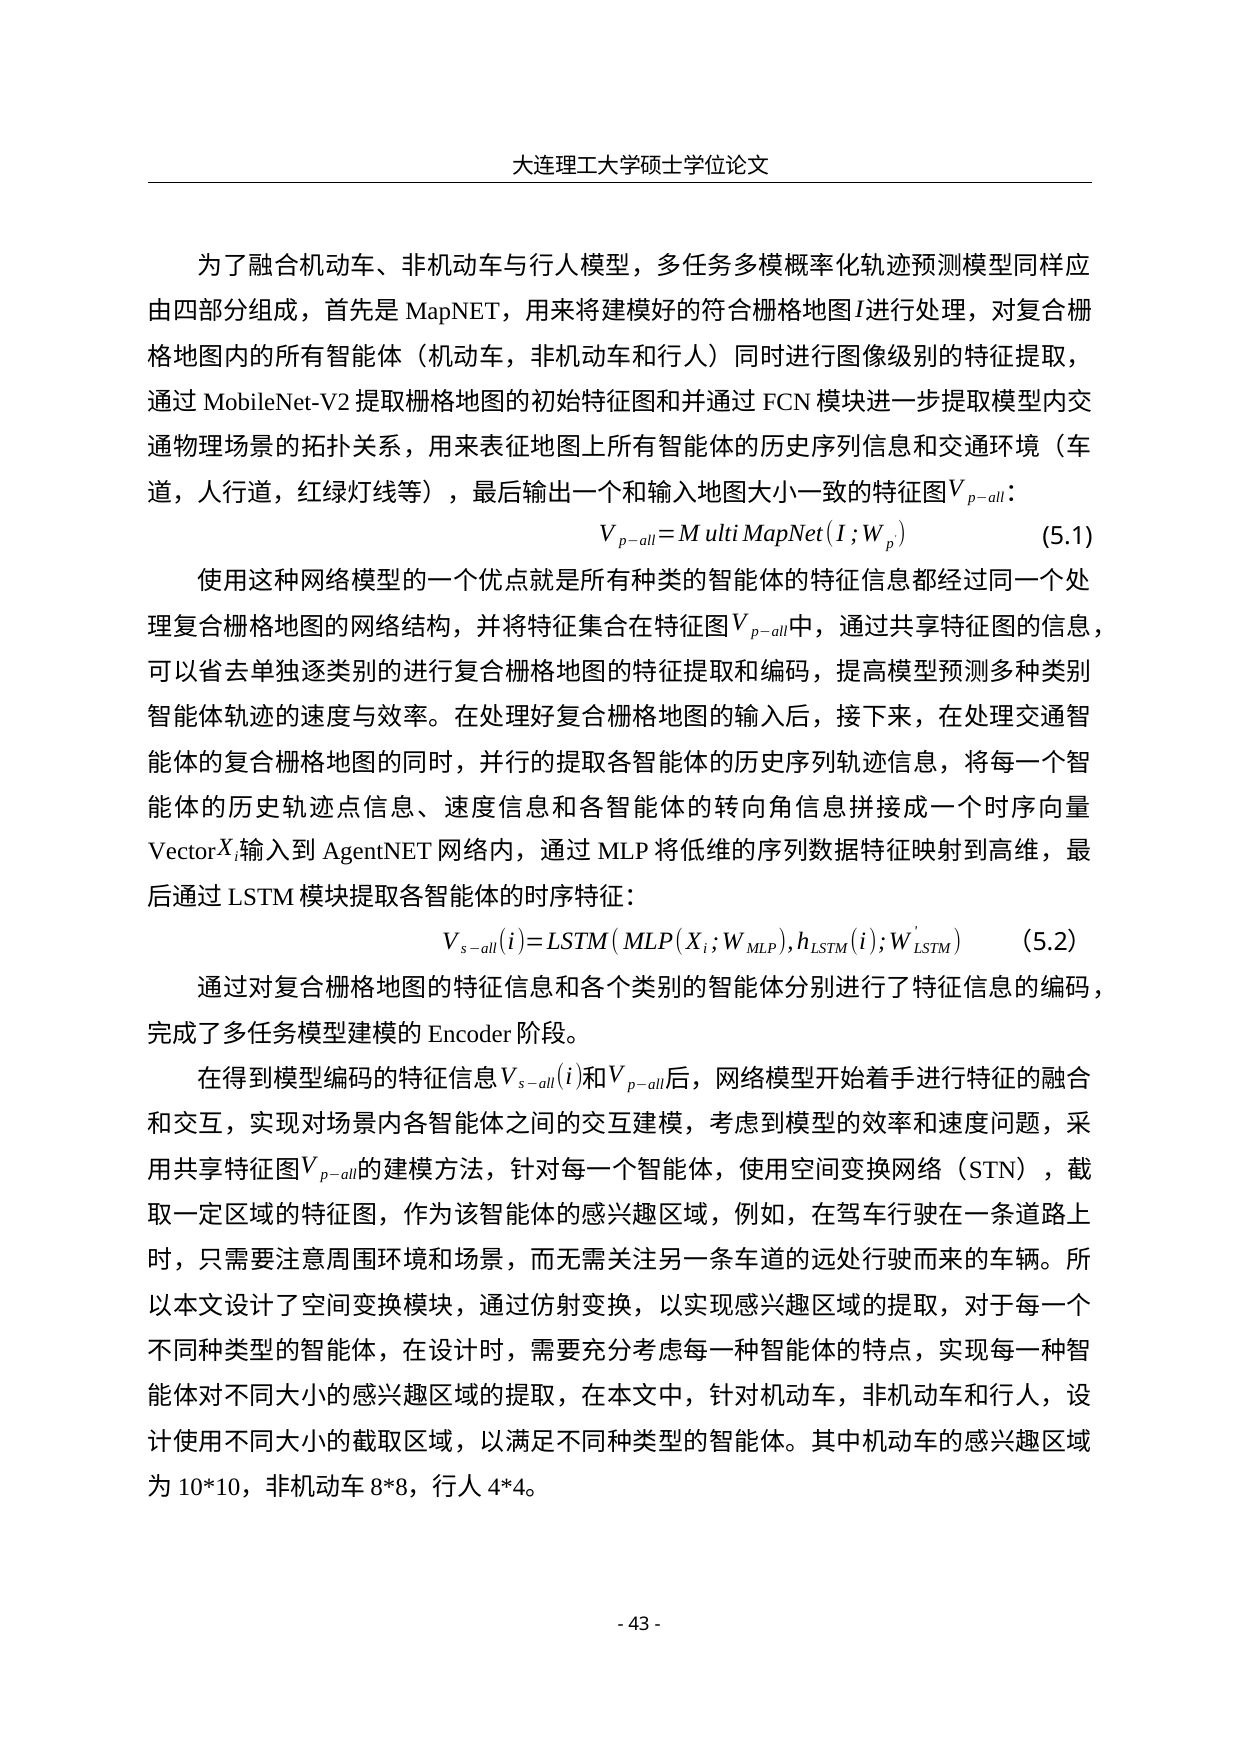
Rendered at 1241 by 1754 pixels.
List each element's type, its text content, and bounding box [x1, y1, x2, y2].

text 为了融合机动车、非机动车与行人模型，多任务多模概率化轨迹预测模型同样应由四部分组成，首先是MapNET，用来将建模好的符合栅格地图进行处理，对复合栅格地图内的所有智能体（机动车，非机动车和行人）同时进行图像级别的特征提取，通过MobileNet-V2提取栅格地图的初始特征图和并通过FCN模块进一步提取模型内交通物理场景的拓扑关系，用来表征地图上所有智能体的历史序列信息和交通环境（车道，人行道，红绿灯线等），最后输出一个和输入地图大小一致的特征图： [148, 246, 1092, 508]
text （5.2） [148, 921, 1092, 959]
text (5.1) [148, 517, 1092, 552]
text 通过对复合栅格地图的特征信息和各个类别的智能体分别进行了特征信息的编码，完成了多任务模型建模的Encoder阶段。 [148, 968, 1092, 1049]
text 在得到模型编码的特征信息和后，网络模型开始着手进行特征的融合和交互，实现对场景内各智能体之间的交互建模，考虑到模型的效率和速度问题，采用共享特征图的建模方法，针对每一个智能体，使用空间变换网络（STN），截取一定区域的特征图，作为该智能体的感兴趣区域，例如，在驾车行驶在一条道路上时，只需要注意周围环境和场景，而无需关注另一条车道的远处行驶而来的车辆。所以本文设计了空间变换模块，通过仿射变换，以实现感兴趣区域的提取，对于每一个不同种类型的智能体，在设计时，需要充分考虑每一种智能体的特点，实现每一种智能体对不同大小的感兴趣区域的提取，在本文中，针对机动车，非机动车和行人，设计使用不同大小的截取区域，以满足不同种类型的智能体。其中机动车的感兴趣区域为10*10，非机动车8*8，行人4*4。 [148, 1058, 1092, 1503]
text 使用这种网络模型的一个优点就是所有种类的智能体的特征信息都经过同一个处理复合栅格地图的网络结构，并将特征集合在特征图中，通过共享特征图的信息，可以省去单独逐类别的进行复合栅格地图的特征提取和编码，提高模型预测多种类别智能体轨迹的速度与效率。在处理好复合栅格地图的输入后，接下来，在处理交通智能体的复合栅格地图的同时，并行的提取各智能体的历史序列轨迹信息，将每一个智能体的历史轨迹点信息、速度信息和各智能体的转向角信息拼接成一个时序向量Vector输入到AgentNET网络内，通过MLP将低维的序列数据特征映射到高维，最后通过LSTM模块提取各智能体的时序特征： [148, 561, 1092, 912]
